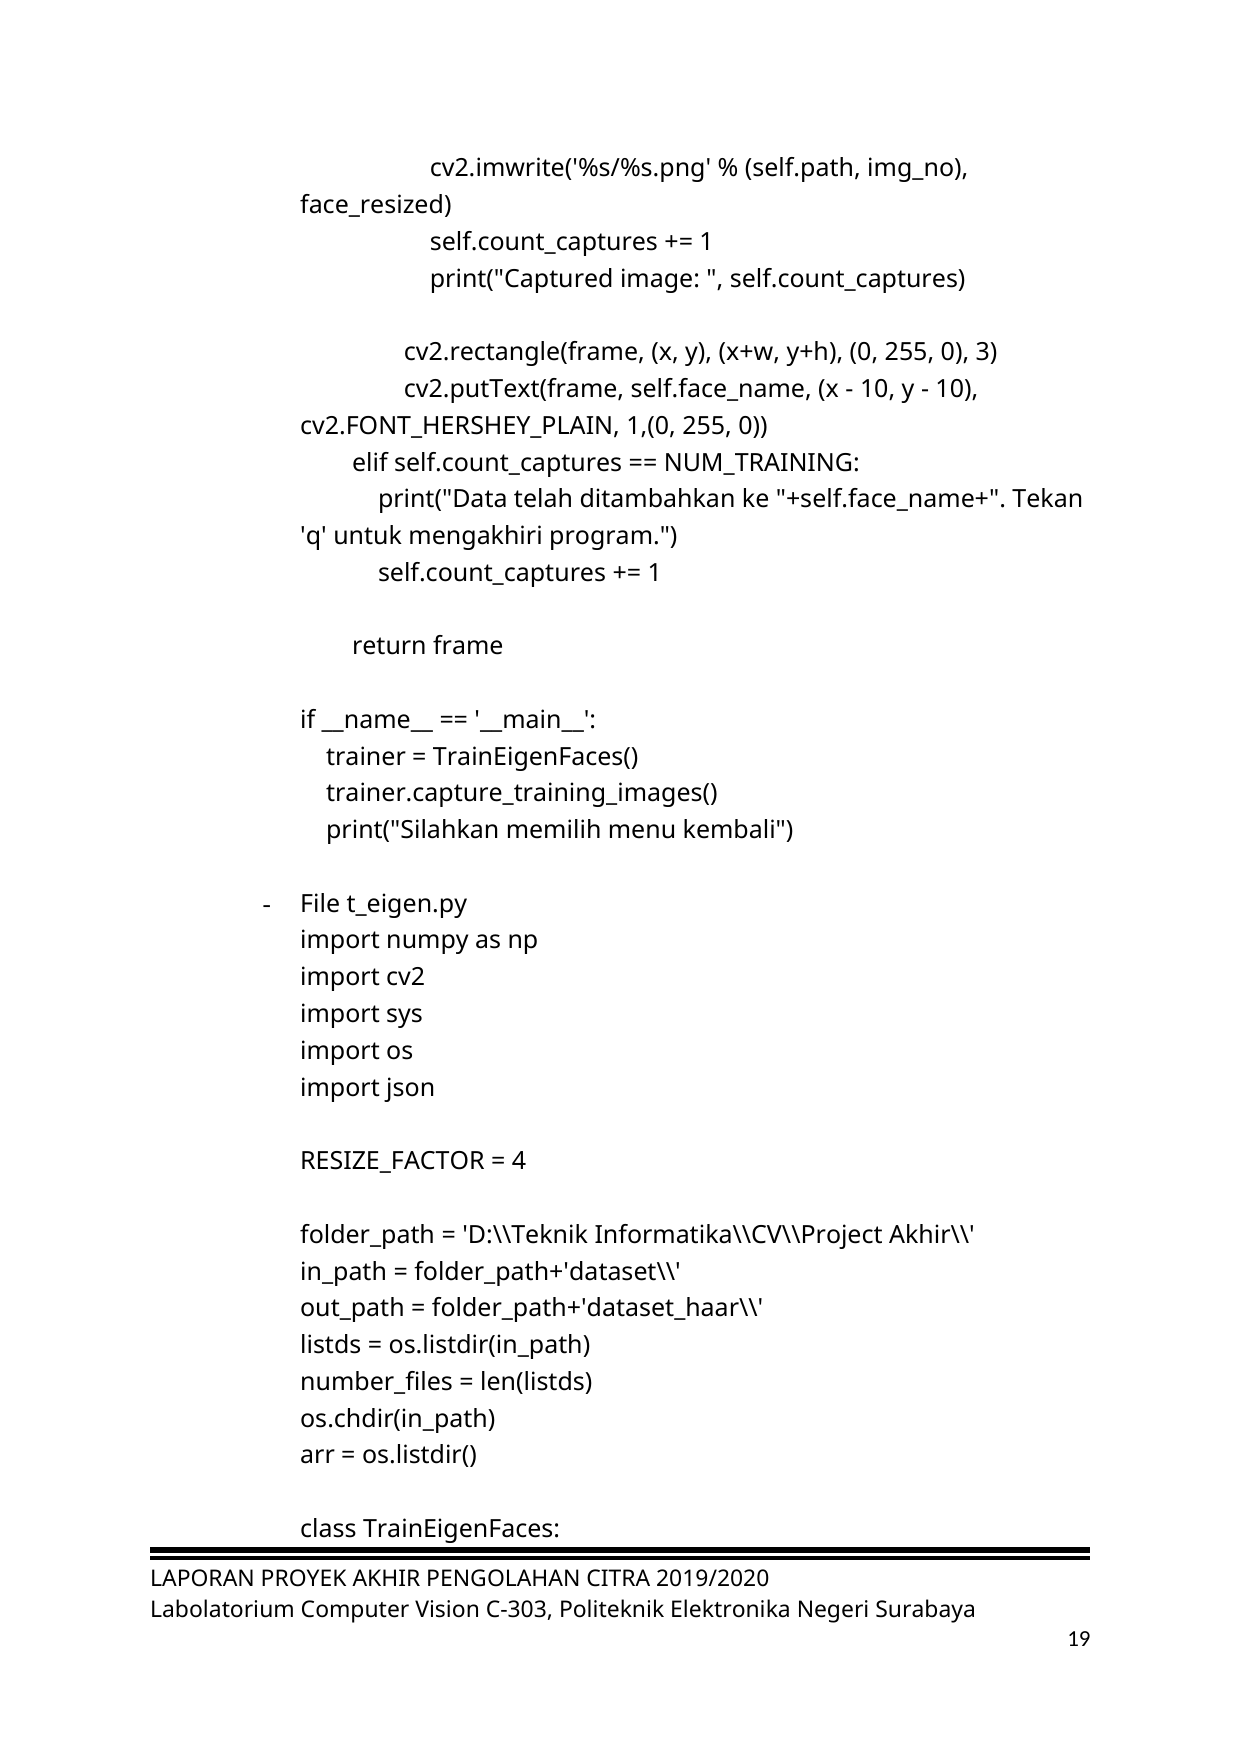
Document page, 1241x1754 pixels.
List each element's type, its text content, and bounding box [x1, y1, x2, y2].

list self.count_captures += 1 [300, 223, 1090, 258]
list cv2.imwrite('%s/%s.png' % (self.path, img_no), face_resized) [300, 150, 1090, 221]
list if __name__ == '__main__': [300, 702, 1090, 736]
list import os [300, 1032, 1090, 1067]
list return frame [300, 628, 1090, 662]
list print("Data telah ditambahkan ke "+self.face_name+". Tekan 'q' untuk mengakhiri program.") [300, 481, 1090, 552]
list out_path = folder_path+'dataset_haar\\' [300, 1290, 1090, 1324]
list cv2.putText(frame, self.face_name, (x - 10, y - 10), cv2.FONT_HERSHEY_PLAIN, 1,(0, 255, 0)) [300, 371, 1090, 441]
list elif self.count_captures == NUM_TRAINING: [300, 444, 1090, 478]
list arr = os.listdir() [300, 1437, 1090, 1471]
list trainer.capture_training_images() [300, 775, 1090, 809]
list print("Silahkan memilih menu kembali") [300, 812, 1090, 846]
list import json [300, 1069, 1090, 1103]
list listds = os.listdir(in_path) [300, 1327, 1090, 1361]
list File t_eigen.py [262, 885, 1090, 919]
list trainer = TrainEigenFaces() [300, 738, 1090, 772]
list import numpy as np [300, 922, 1090, 956]
list in_path = folder_path+'dataset\\' [300, 1253, 1090, 1287]
list RESIZE_FACTOR = 4 [300, 1143, 1090, 1177]
list self.count_captures += 1 [300, 554, 1090, 588]
list number_files = len(listds) [300, 1363, 1090, 1397]
list print("Captured image: ", self.count_captures) [300, 260, 1090, 294]
list os.chdir(in_path) [300, 1400, 1090, 1434]
list class TrainEigenFaces: [300, 1511, 1090, 1544]
list import cv2 [300, 959, 1090, 993]
list cv2.rectangle(frame, (x, y), (x+w, y+h), (0, 255, 0), 3) [300, 334, 1090, 368]
list folder_path = 'D:\\Teknik Informatika\\CV\\Project Akhir\\' [300, 1216, 1090, 1250]
list import sys [300, 996, 1090, 1030]
